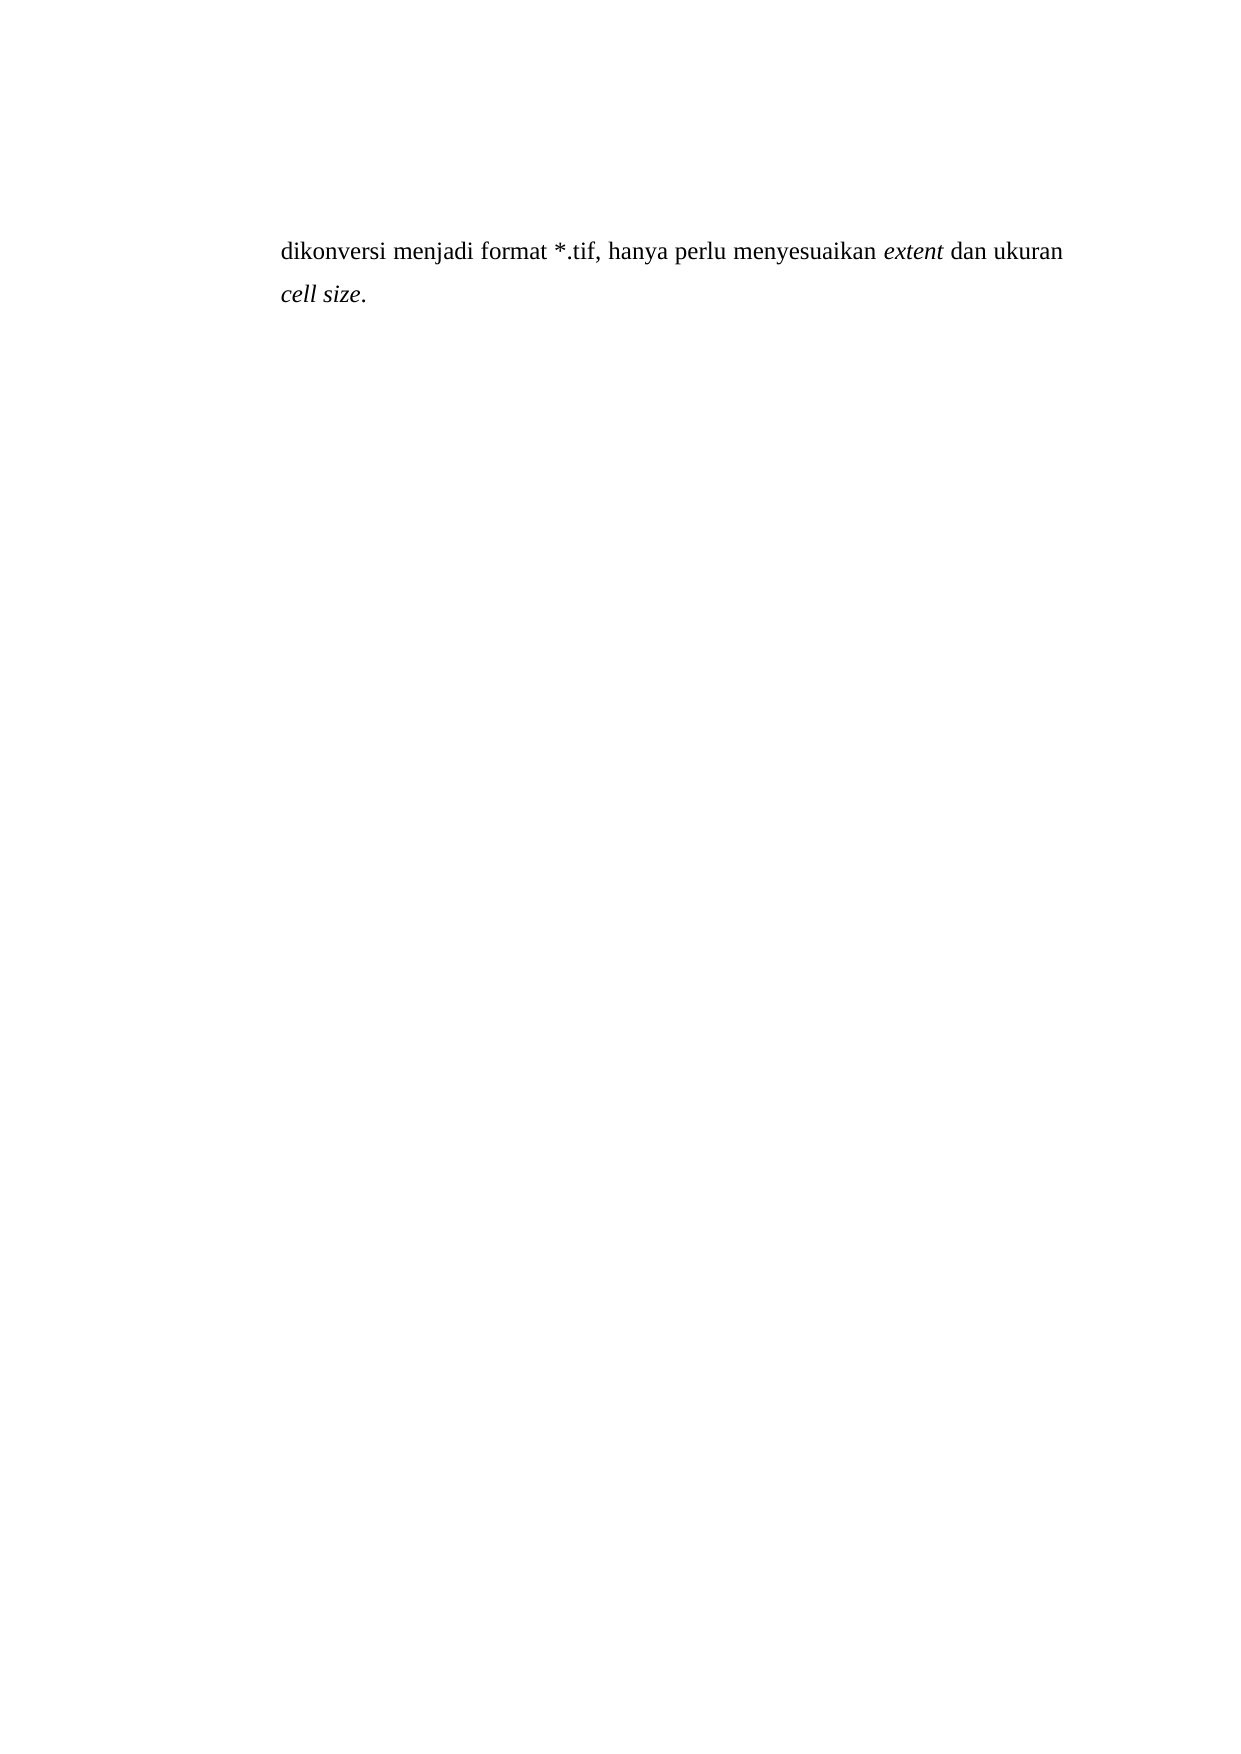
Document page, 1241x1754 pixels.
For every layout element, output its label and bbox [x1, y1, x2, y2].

text [281, 236, 1063, 308]
